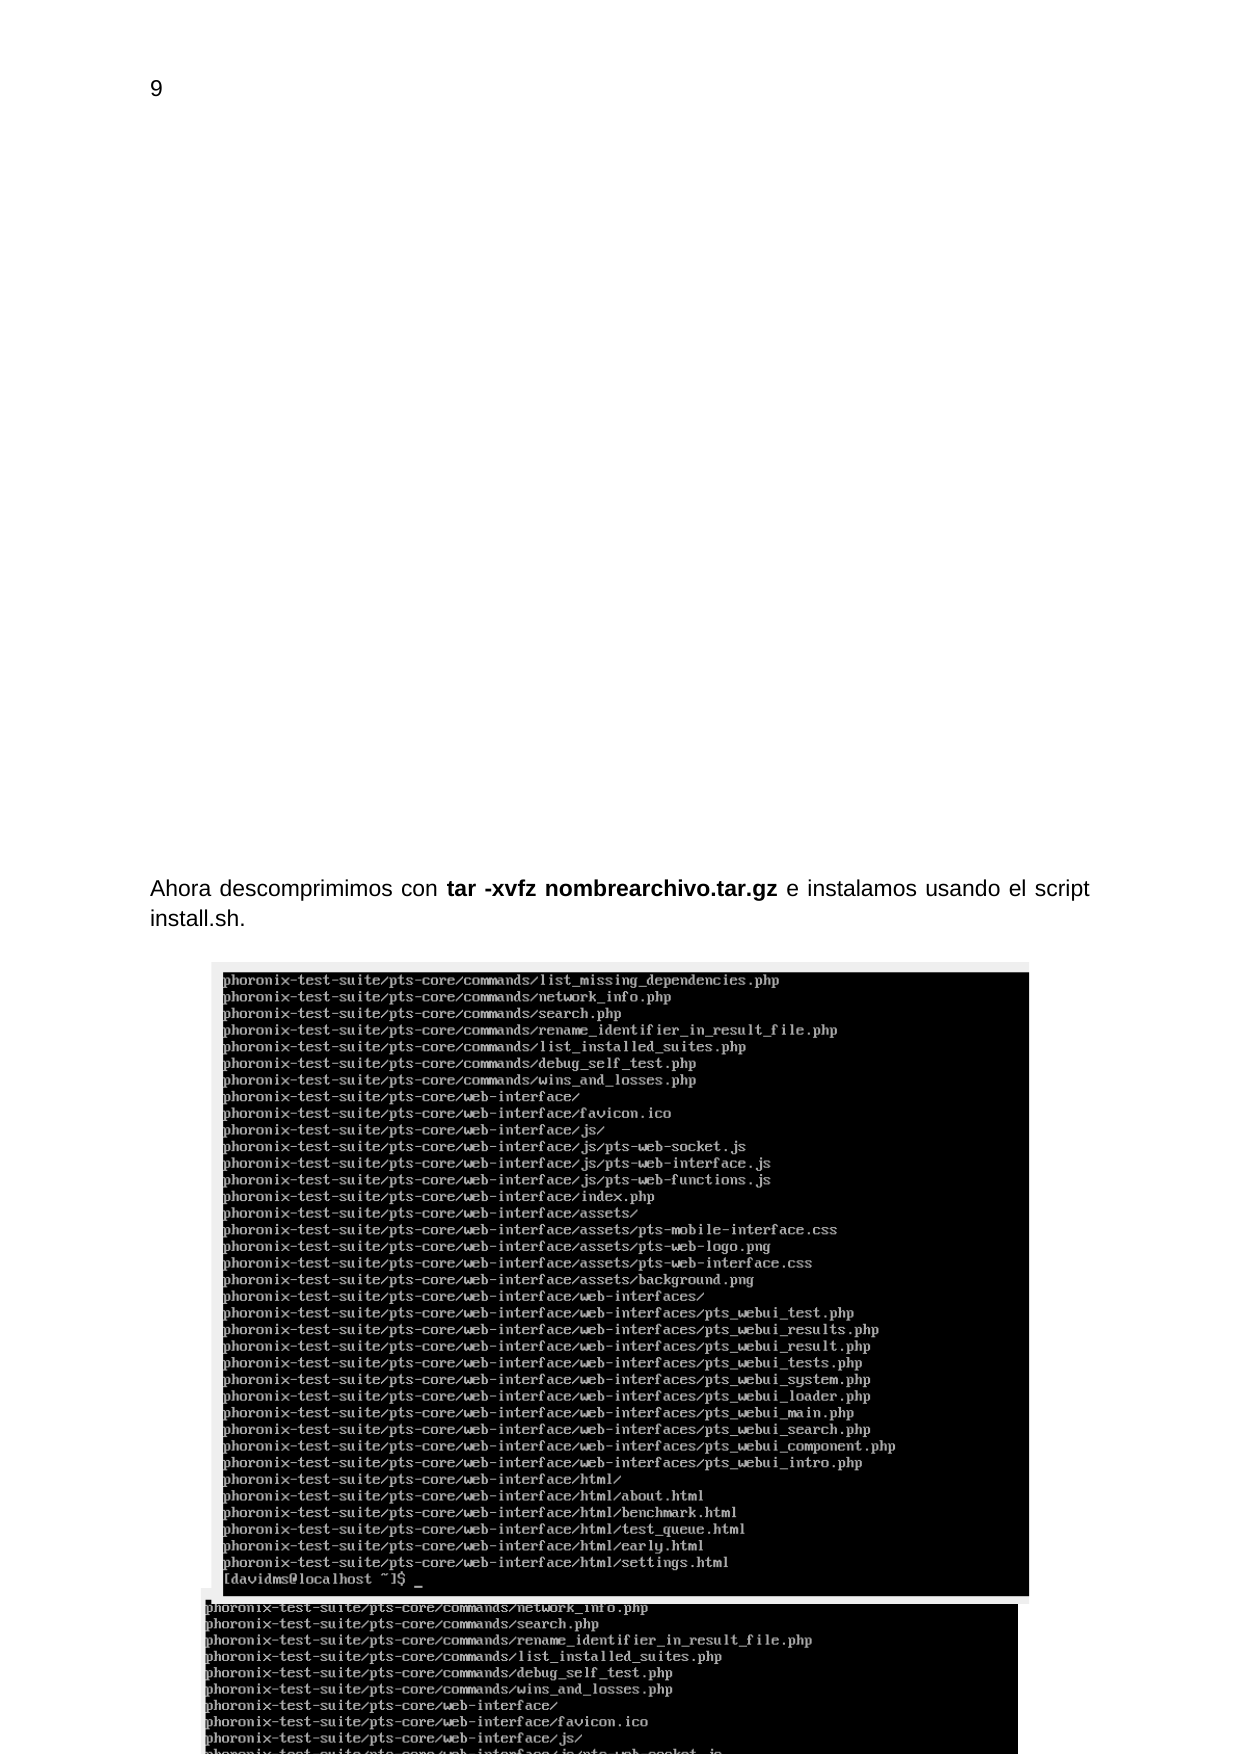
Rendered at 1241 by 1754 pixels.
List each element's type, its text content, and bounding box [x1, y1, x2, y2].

picture [200, 962, 1030, 1754]
text Ahora descomprimimos con tar -xvfz nombrearchivo.tar.gz e instalamos usando el script install.sh. [150, 875, 1090, 932]
